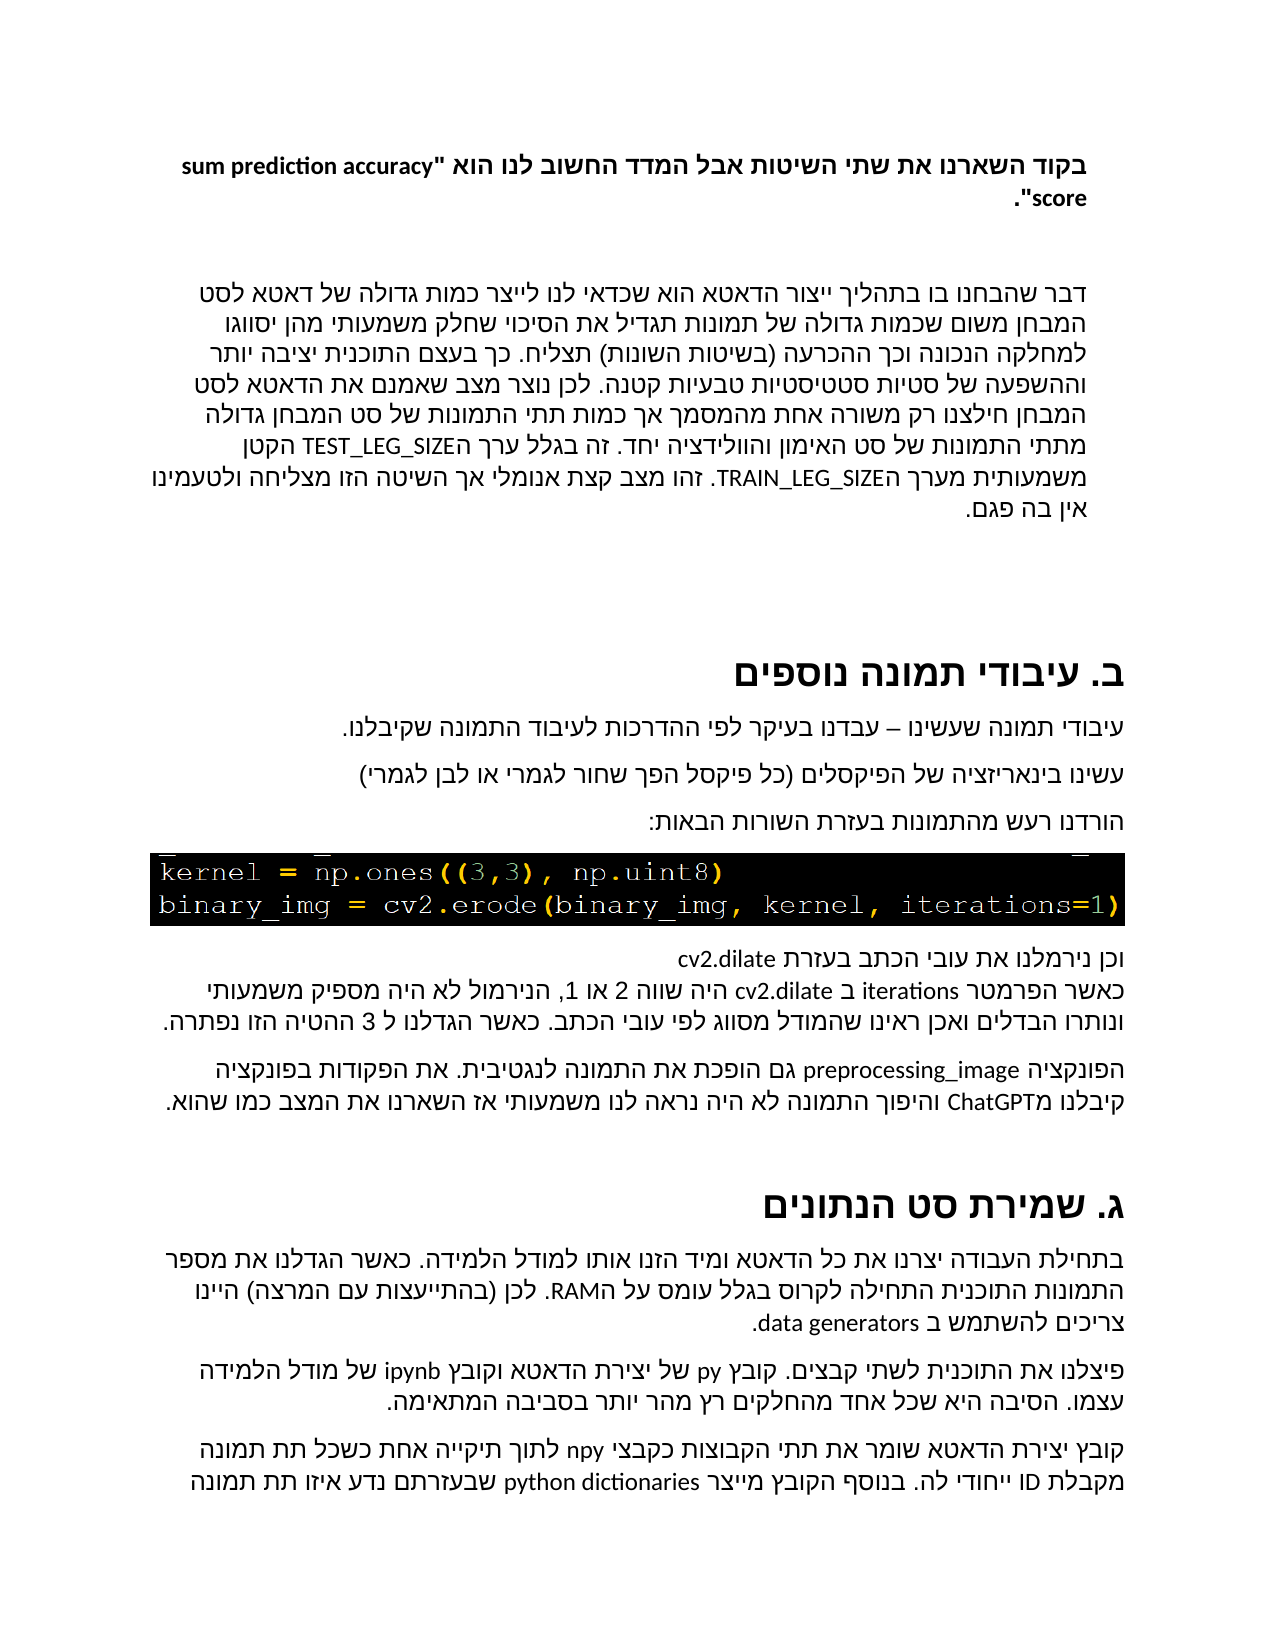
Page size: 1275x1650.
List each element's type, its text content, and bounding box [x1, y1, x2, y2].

text בתחילת העבודה יצרנו את כל הדאטא ומיד הזנו אותו למודל הלמידה. כאשר הגדלנו את מספר התמונות התוכנית התחילה לקרוס בגלל עומס על הRAM. לכן (בהתייעצות עם המרצה) היינו צריכים להשתמש ב data generators. [150, 1245, 1125, 1337]
text ג. שמירת סט הנתונים [150, 1183, 1125, 1226]
text ב. עיבודי תמונה נוספים [150, 651, 1125, 694]
text וכן נירמלנו את עובי הכתב בעזרת cv2.dilate כאשר הפרמטר iterations ב cv2.dilate היה שווה 2 או 1, הנירמול לא היה מספיק משמעותי ונותרו הבדלים ואכן ראינו שהמודל מסווג לפי עובי הכתב. כאשר הגדלנו ל 3 ההטיה הזו נפתרה. [150, 943, 1125, 1036]
picture [150, 853, 1125, 926]
text עשינו בינאריזציה של הפיקסלים (כל פיקסל הפך שחור לגמרי או לבן לגמרי) [150, 760, 1125, 788]
text פיצלנו את התוכנית לשתי קבצים. קובץ py של יצירת הדאטא וקובץ ipynb של מודל הלמידה עצמו. הסיבה היא שכל אחד מהחלקים רץ מהר יותר בסביבה המתאימה. [150, 1356, 1125, 1416]
text הורדנו רעש מהתמונות בעזרת השורות הבאות: [150, 807, 1125, 835]
text דבר שהבחנו בו בתהליך ייצור הדאטא הוא שכדאי לנו לייצר כמות גדולה של דאטא לסט המבחן משום שכמות גדולה של תמונות תגדיל את הסיכוי שחלק משמעותי מהן יסווגו למחלקה הנכונה וכך ההכרעה (בשיטות השונות) תצליח. כך בעצם התוכנית יציבה יותר וההשפעה של סטיות סטטיסטיות טבעיות קטנה. לכן נוצר מצב שאמנם את הדאטא לסט המבחן חילצנו רק משורה אחת מהמסמך אך כמות תתי התמונות של סט המבחן גדולה מתתי התמונות של סט האימון והוולידציה יחד. זה בגלל ערך הTEST_LEG_SIZE הקטן משמעותית מערך הTRAIN_LEG_SIZE. זהו מצב קצת אנומלי אך השיטה הזו מצליחה ולטעמינו אין בה פגם. [150, 279, 1087, 522]
text הפונקציה preprocessing_image גם הופכת את התמונה לנגטיבית. את הפקודות בפונקציה קיבלנו מChatGPT והיפוך התמונה לא היה נראה לנו משמעותי אז השארנו את המצב כמו שהוא. [150, 1054, 1125, 1116]
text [150, 150, 1087, 212]
text עיבודי תמונה שעשינו – עבדנו בעיקר לפי ההדרכות לעיבוד התמונה שקיבלנו. [150, 713, 1125, 742]
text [150, 1434, 1125, 1497]
